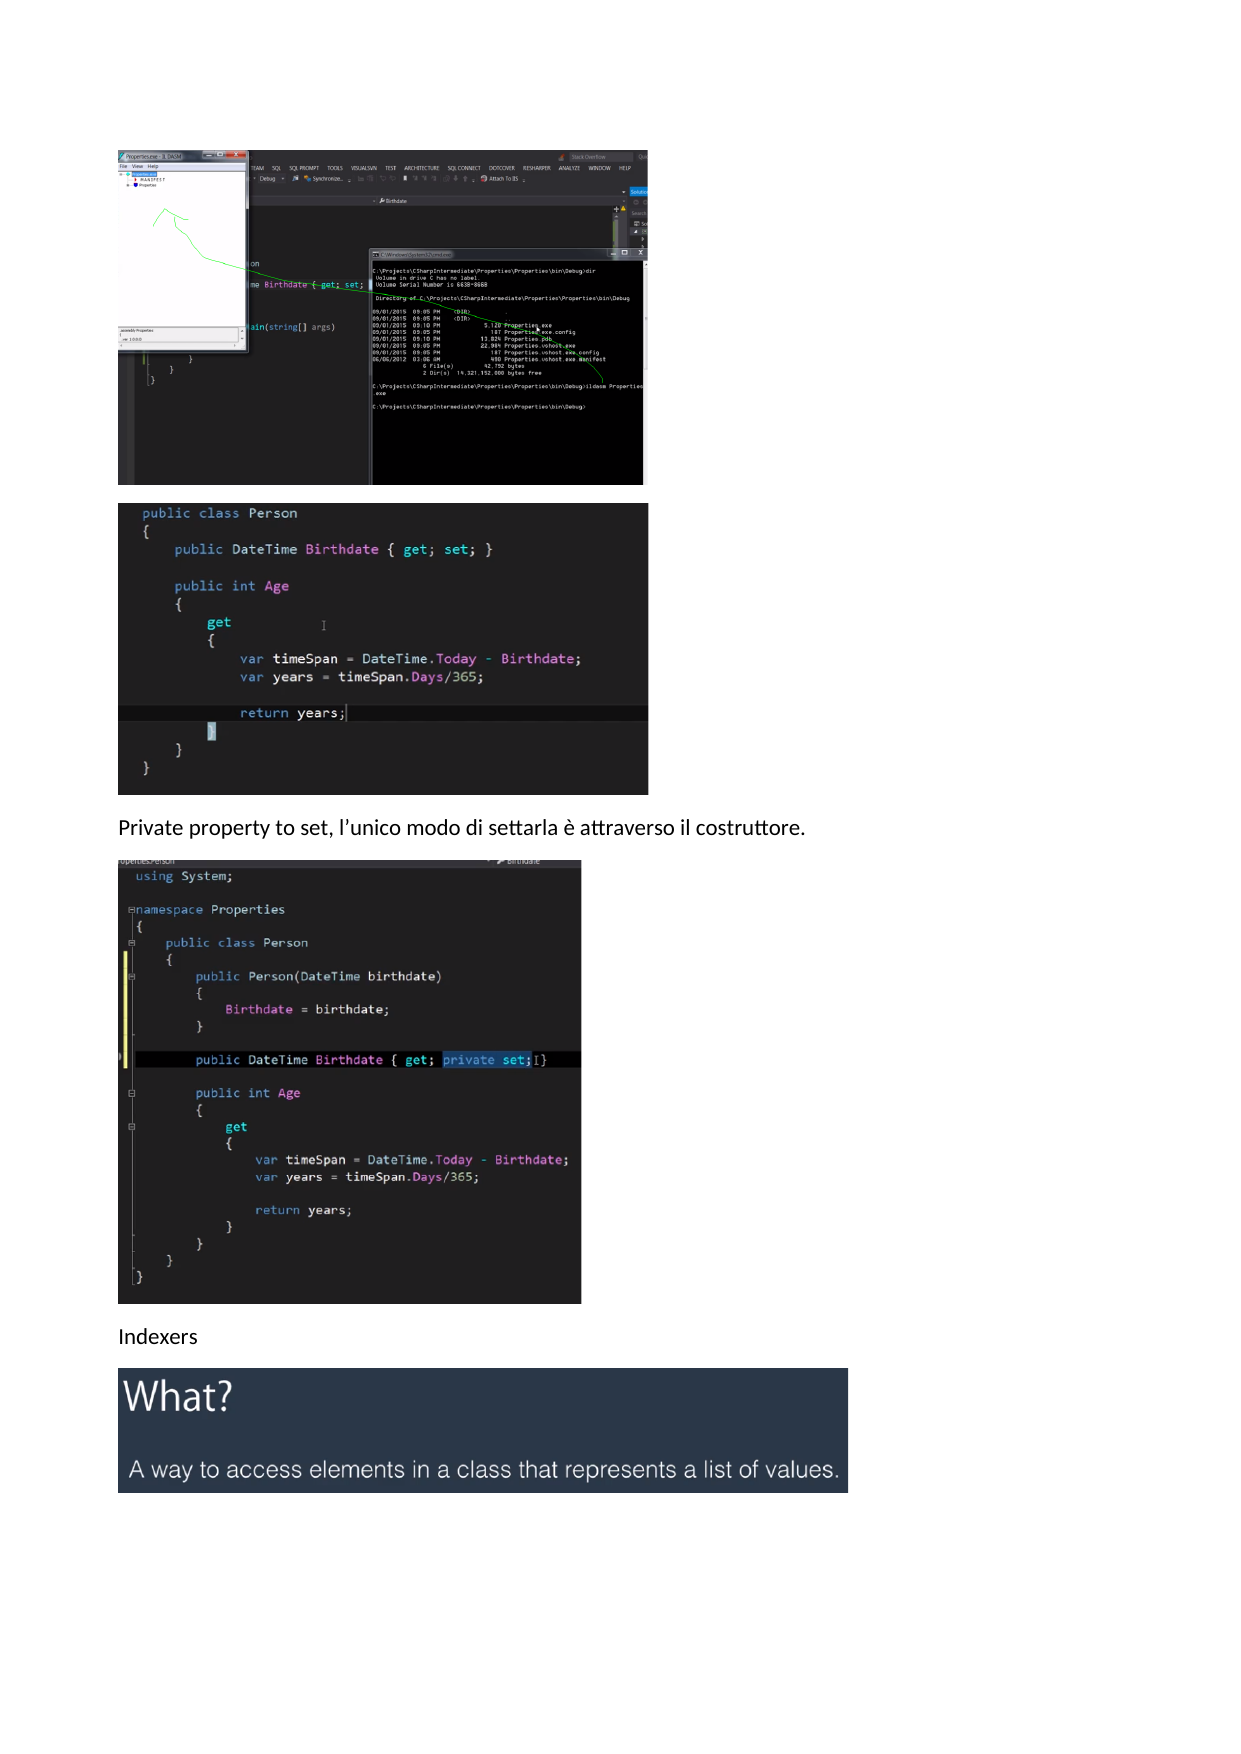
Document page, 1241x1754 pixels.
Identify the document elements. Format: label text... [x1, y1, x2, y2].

picture [118, 860, 582, 1304]
text Indexers [118, 1322, 1122, 1350]
text Private property to set, l’unico modo di settarla è attraverso il costruttore. [118, 813, 1122, 842]
picture [118, 1368, 849, 1493]
picture [118, 503, 649, 795]
picture [118, 147, 648, 485]
